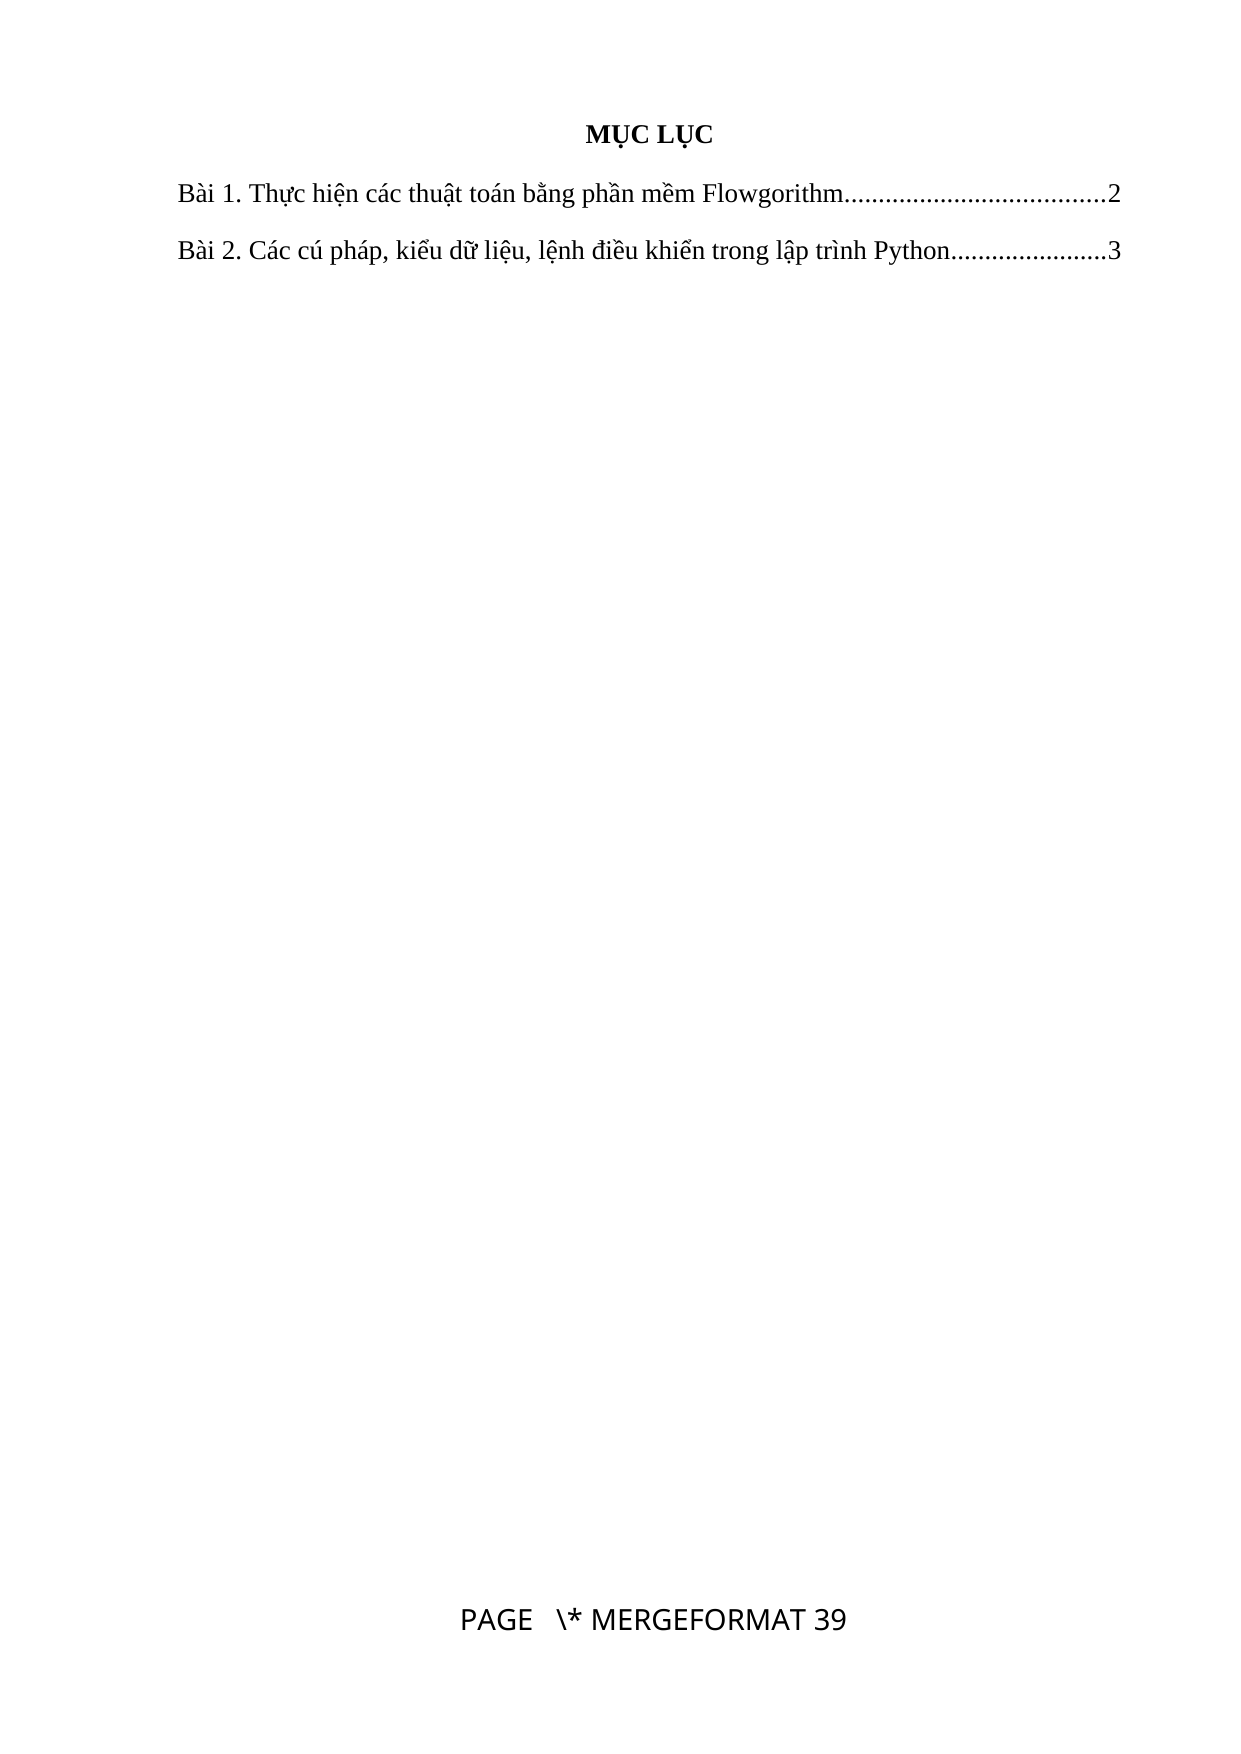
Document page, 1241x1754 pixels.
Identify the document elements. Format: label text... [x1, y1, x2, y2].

text Bài 1. Thực hiện các thuật toán bằng phần mềm Flowgorithm 2 [177, 177, 1122, 208]
text Bài 2. Các cú pháp, kiểu dữ liệu, lệnh điều khiển trong lập trình Python 3 [177, 234, 1122, 265]
text MỤC LỤC [177, 118, 1122, 149]
